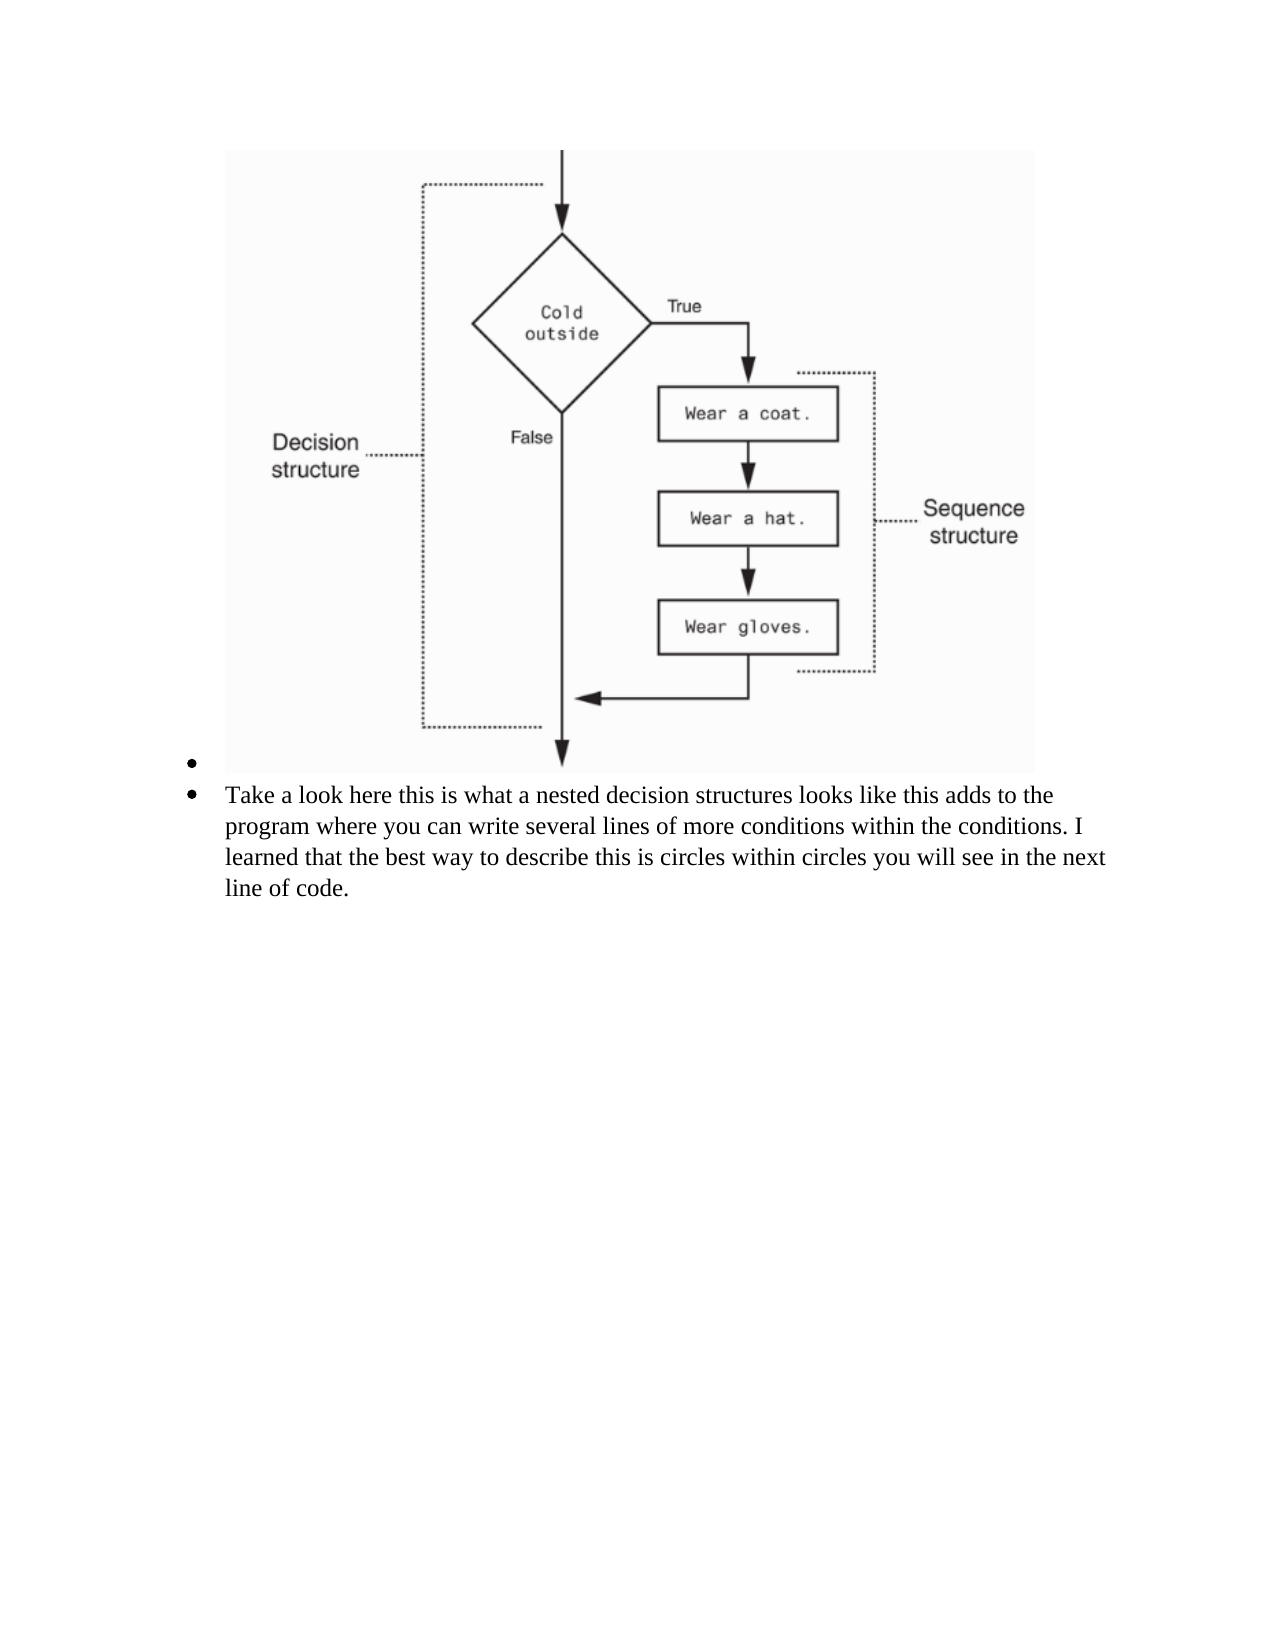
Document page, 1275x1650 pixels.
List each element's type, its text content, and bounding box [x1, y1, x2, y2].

picture [225, 150, 1035, 773]
list Take a look here this is what a nested decision structures looks like this adds to the program where you can write several lines of more conditions within the conditions. I learned that the best way to describe this is circles within circles you will see in the next line of code. [187, 780, 1125, 902]
